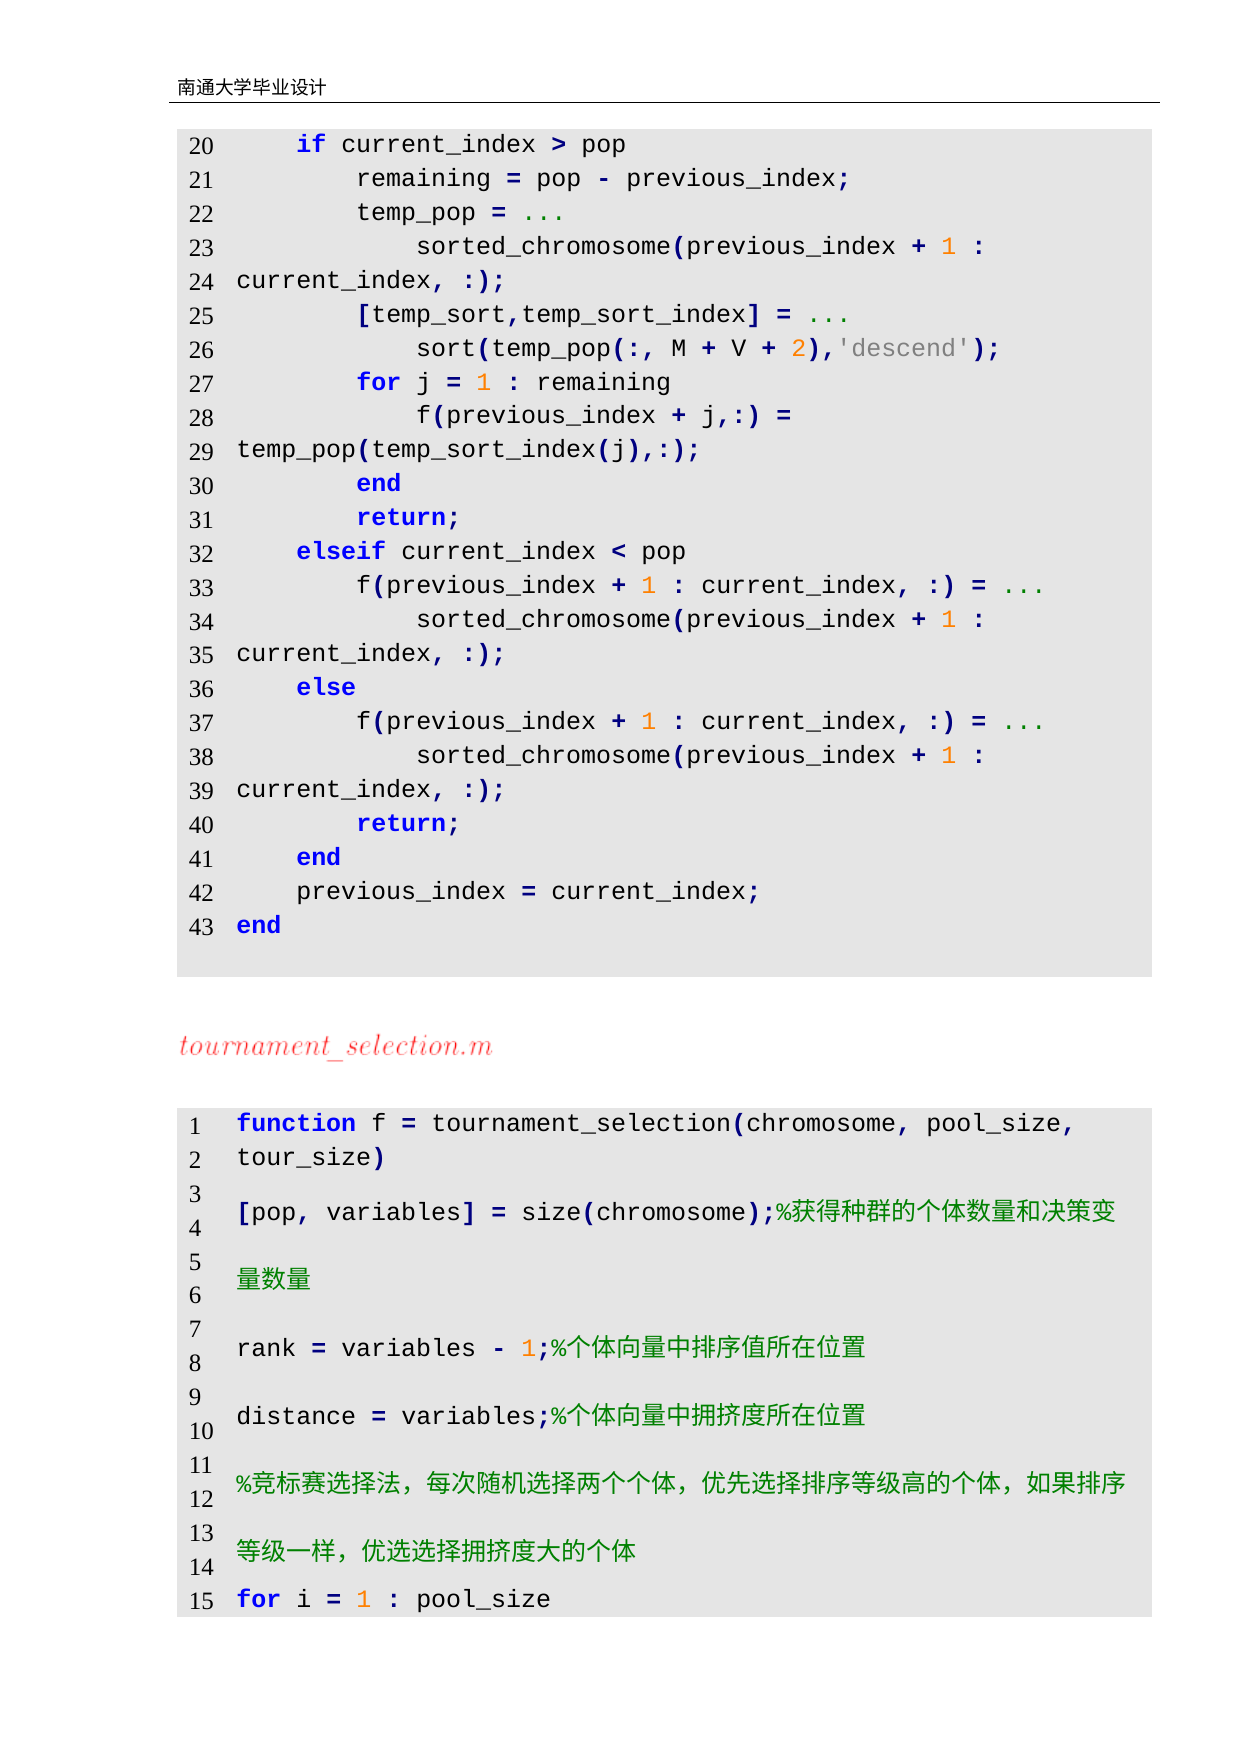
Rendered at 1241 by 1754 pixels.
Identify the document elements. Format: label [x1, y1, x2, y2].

table_header [177, 1108, 225, 1617]
table_header [177, 129, 225, 977]
table_header [225, 129, 1152, 977]
table_header [225, 1108, 1152, 1617]
